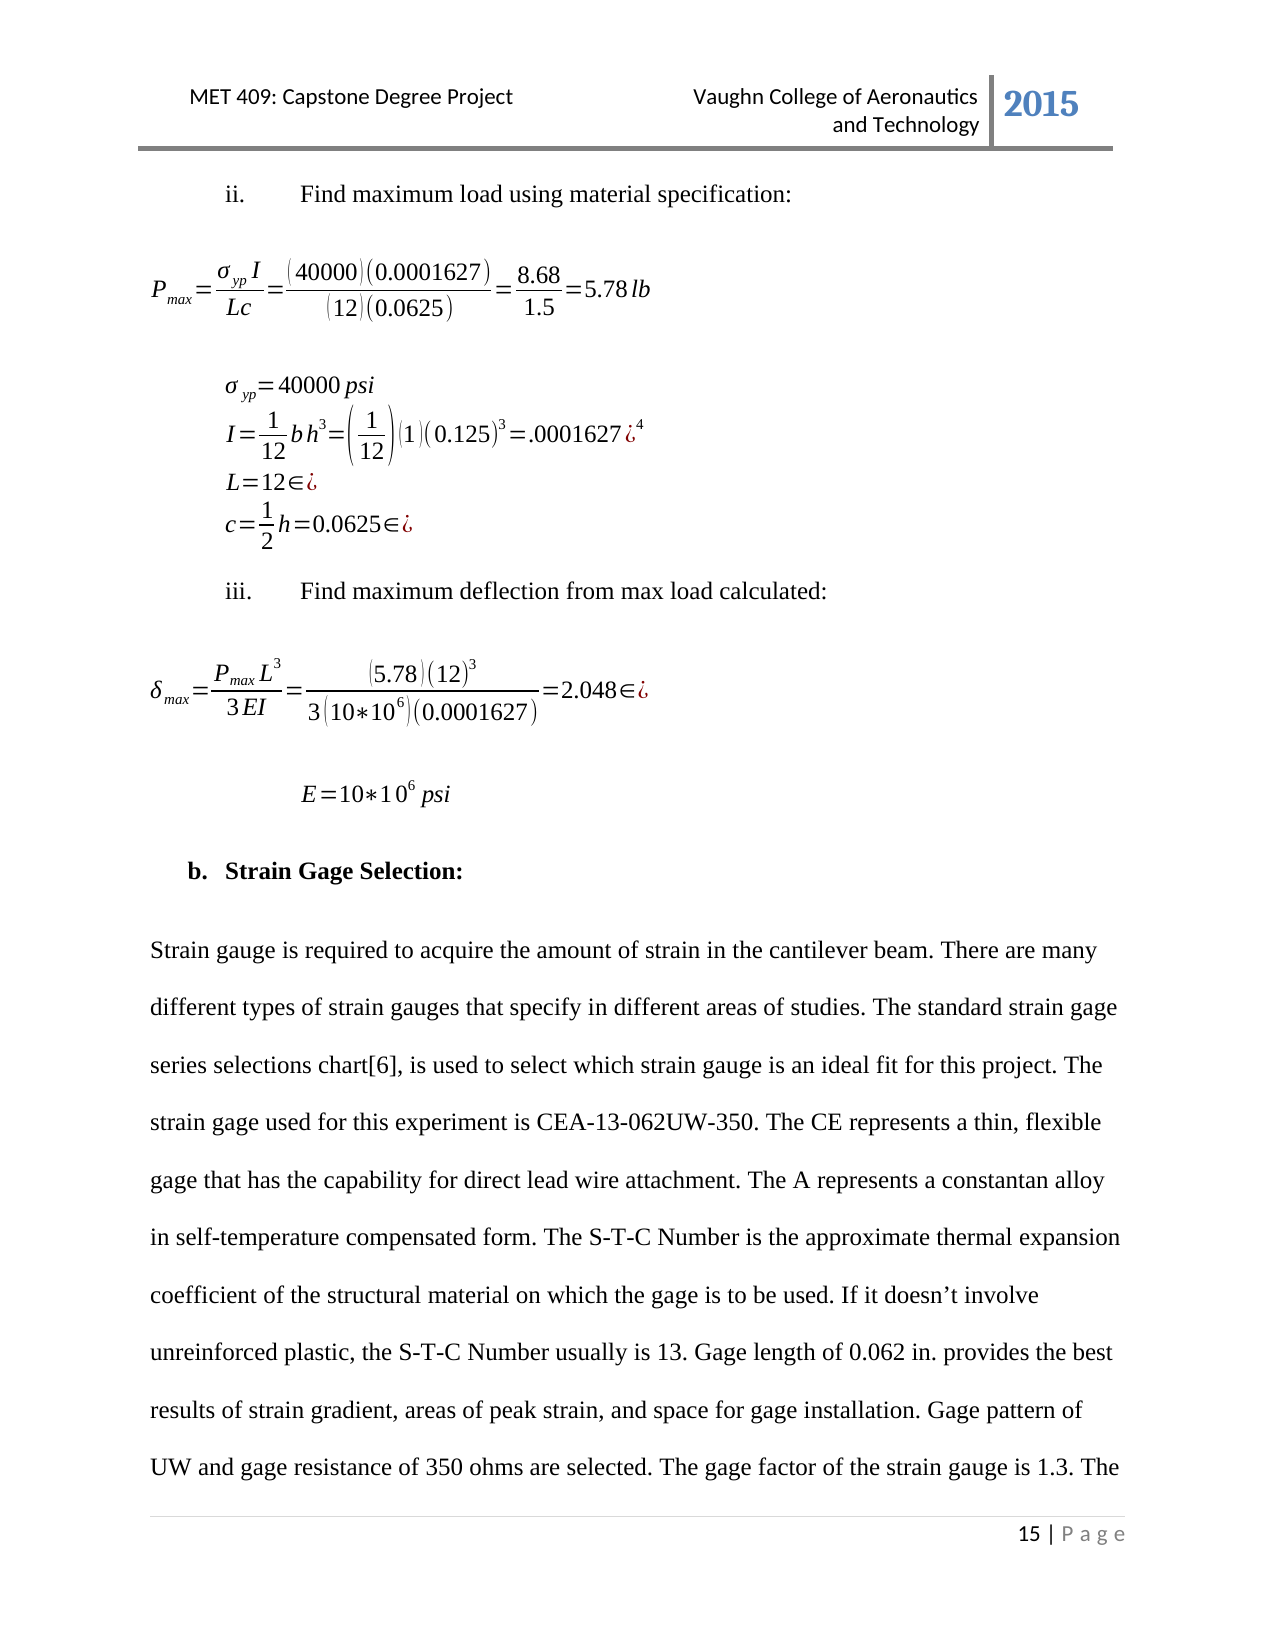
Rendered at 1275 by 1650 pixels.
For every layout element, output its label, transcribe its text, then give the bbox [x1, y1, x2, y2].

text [150, 935, 1125, 1481]
list Strain Gage Selection: [187, 856, 1125, 885]
list Find maximum deflection from max load calculated: [225, 576, 1125, 605]
list Find maximum load using material specification: [225, 179, 1125, 207]
